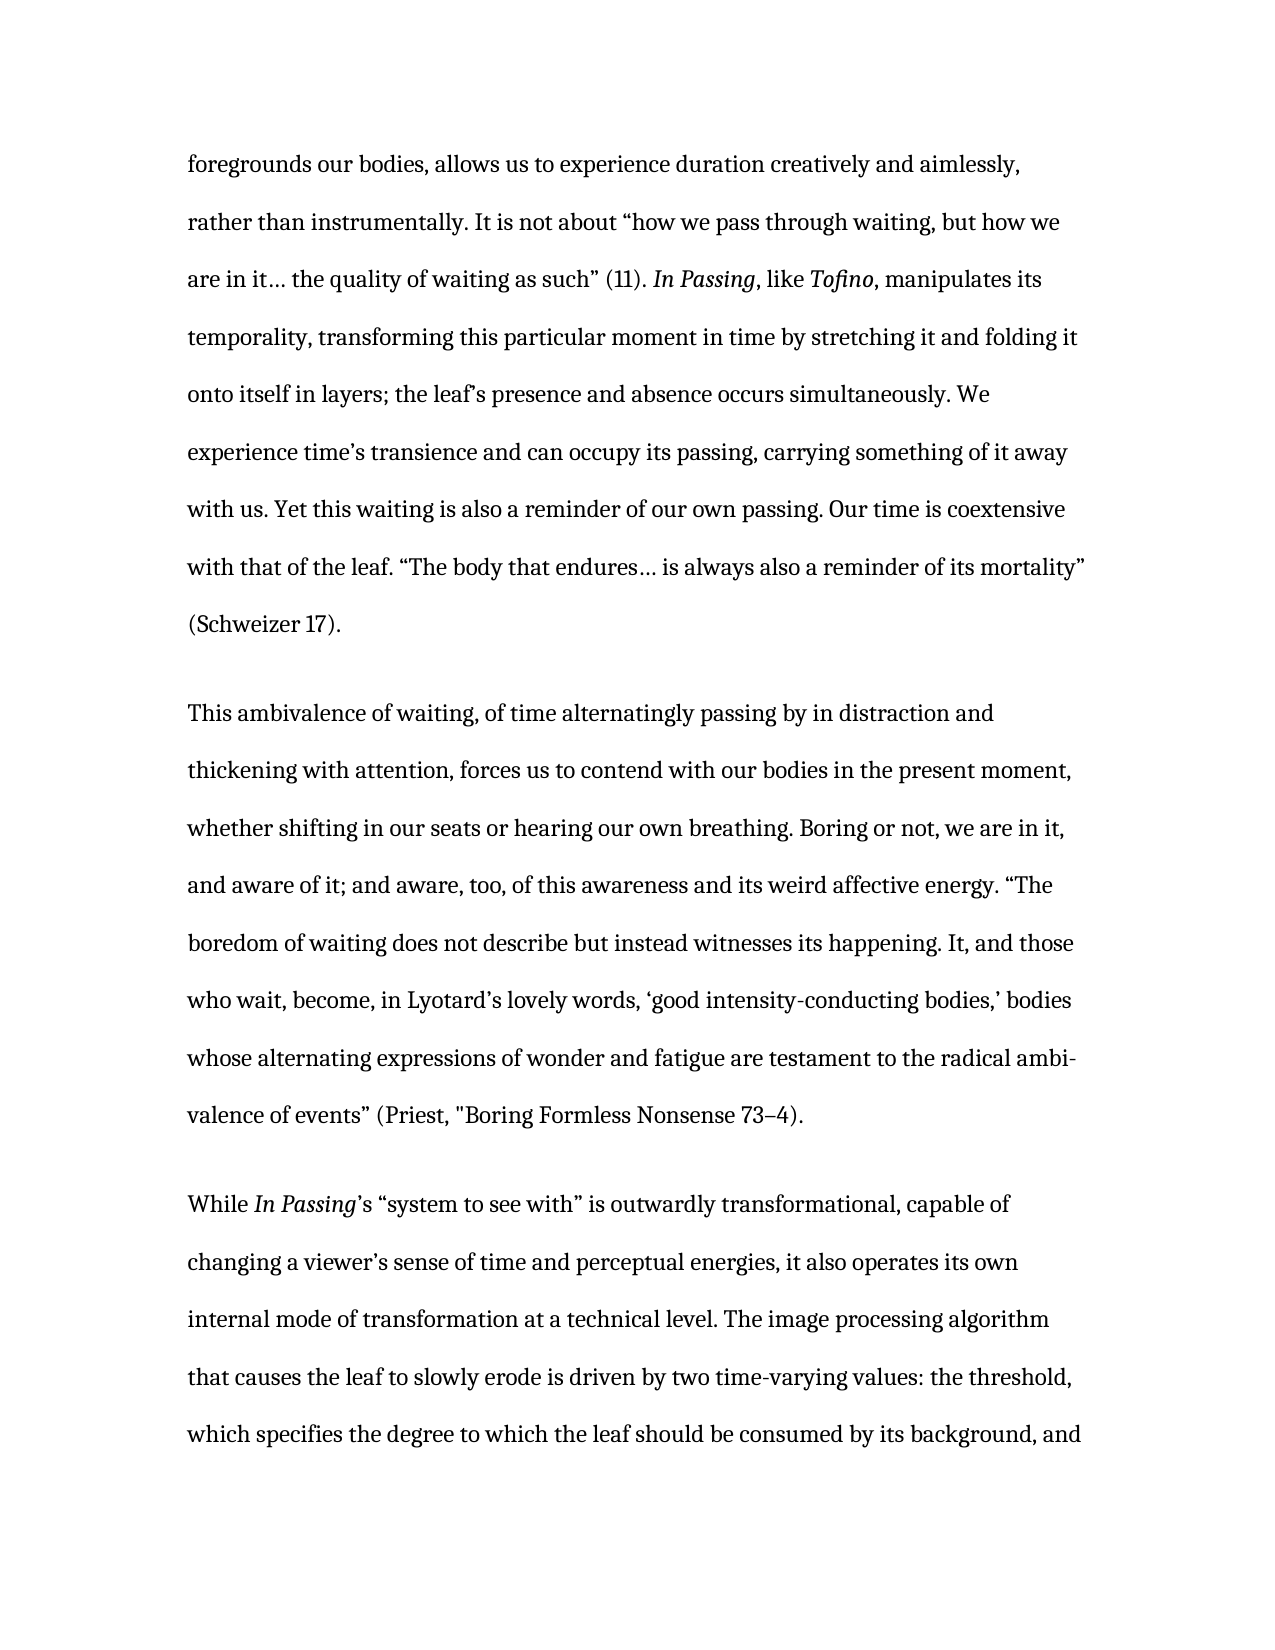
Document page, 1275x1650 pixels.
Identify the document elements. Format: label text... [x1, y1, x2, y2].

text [187, 1190, 1087, 1449]
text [187, 150, 1087, 639]
text This ambivalence of waiting, of time alternatingly passing by in distraction and thickening with attention, forces us to contend with our bodies in the present moment, whether shifting in our seats or hearing our own breathing. Boring or not, we are in it, and aware of it; and aware, too, of this awareness and its weird affective energy. “The boredom of waiting does not describe but instead witnesses its happening. It, and those who wait, become, in Lyotard’s lovely words, ‘good intensity-conducting bodies,’ bodies whose alternating expressions of wonder and fatigue are testament to the radical ambi-valence of events” (Priest, "Boring Formless Nonsense 73–4). [187, 699, 1087, 1130]
